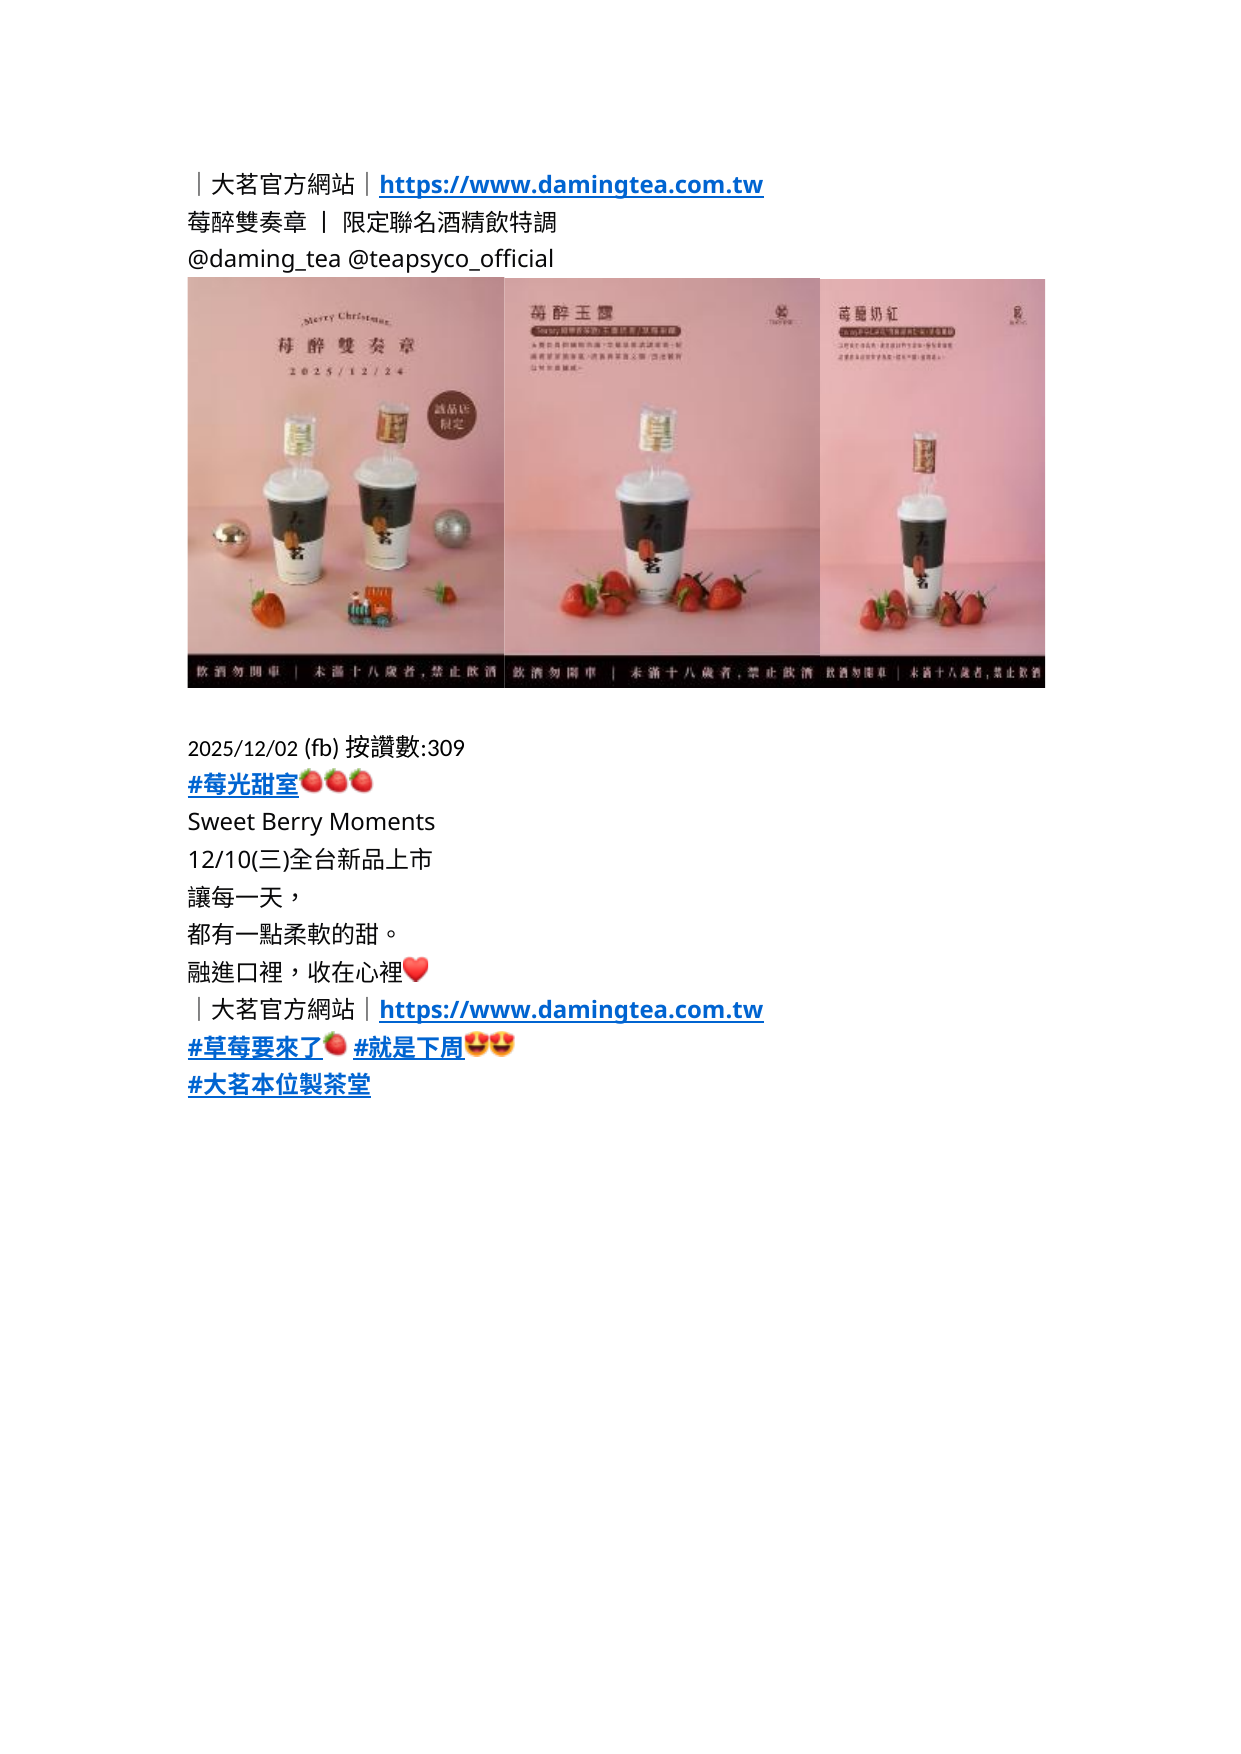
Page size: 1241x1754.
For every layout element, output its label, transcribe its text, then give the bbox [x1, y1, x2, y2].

text @daming_tea @teapsyco_official [187, 239, 1053, 277]
picture [187, 277, 1046, 688]
text ｜大茗官方網站｜https://www.damingtea.com.tw [187, 989, 1053, 1027]
text 讓每一天， [187, 877, 1053, 914]
picture [403, 956, 429, 982]
text Sweet Berry Moments [187, 802, 1053, 839]
text #莓光甜室 [187, 764, 1053, 802]
picture [322, 1031, 348, 1057]
text #大茗本位製茶堂 [187, 1064, 1053, 1102]
text 12/10(三)全台新品上市 [187, 839, 1053, 877]
picture [464, 1031, 515, 1057]
text #草莓要來了 #就是下周 [187, 1027, 1053, 1064]
text 莓醉雙奏章 丨 限定聯名酒精飲特調 [187, 202, 1053, 239]
text 融進口裡，收在心裡 [187, 952, 1053, 989]
text 2025/12/02 (fb) 按讚數:309 [187, 727, 1053, 764]
text 都有一點柔軟的甜。 [187, 914, 1053, 952]
picture [298, 768, 374, 794]
text ｜大茗官方網站｜https://www.damingtea.com.tw [187, 164, 1053, 202]
